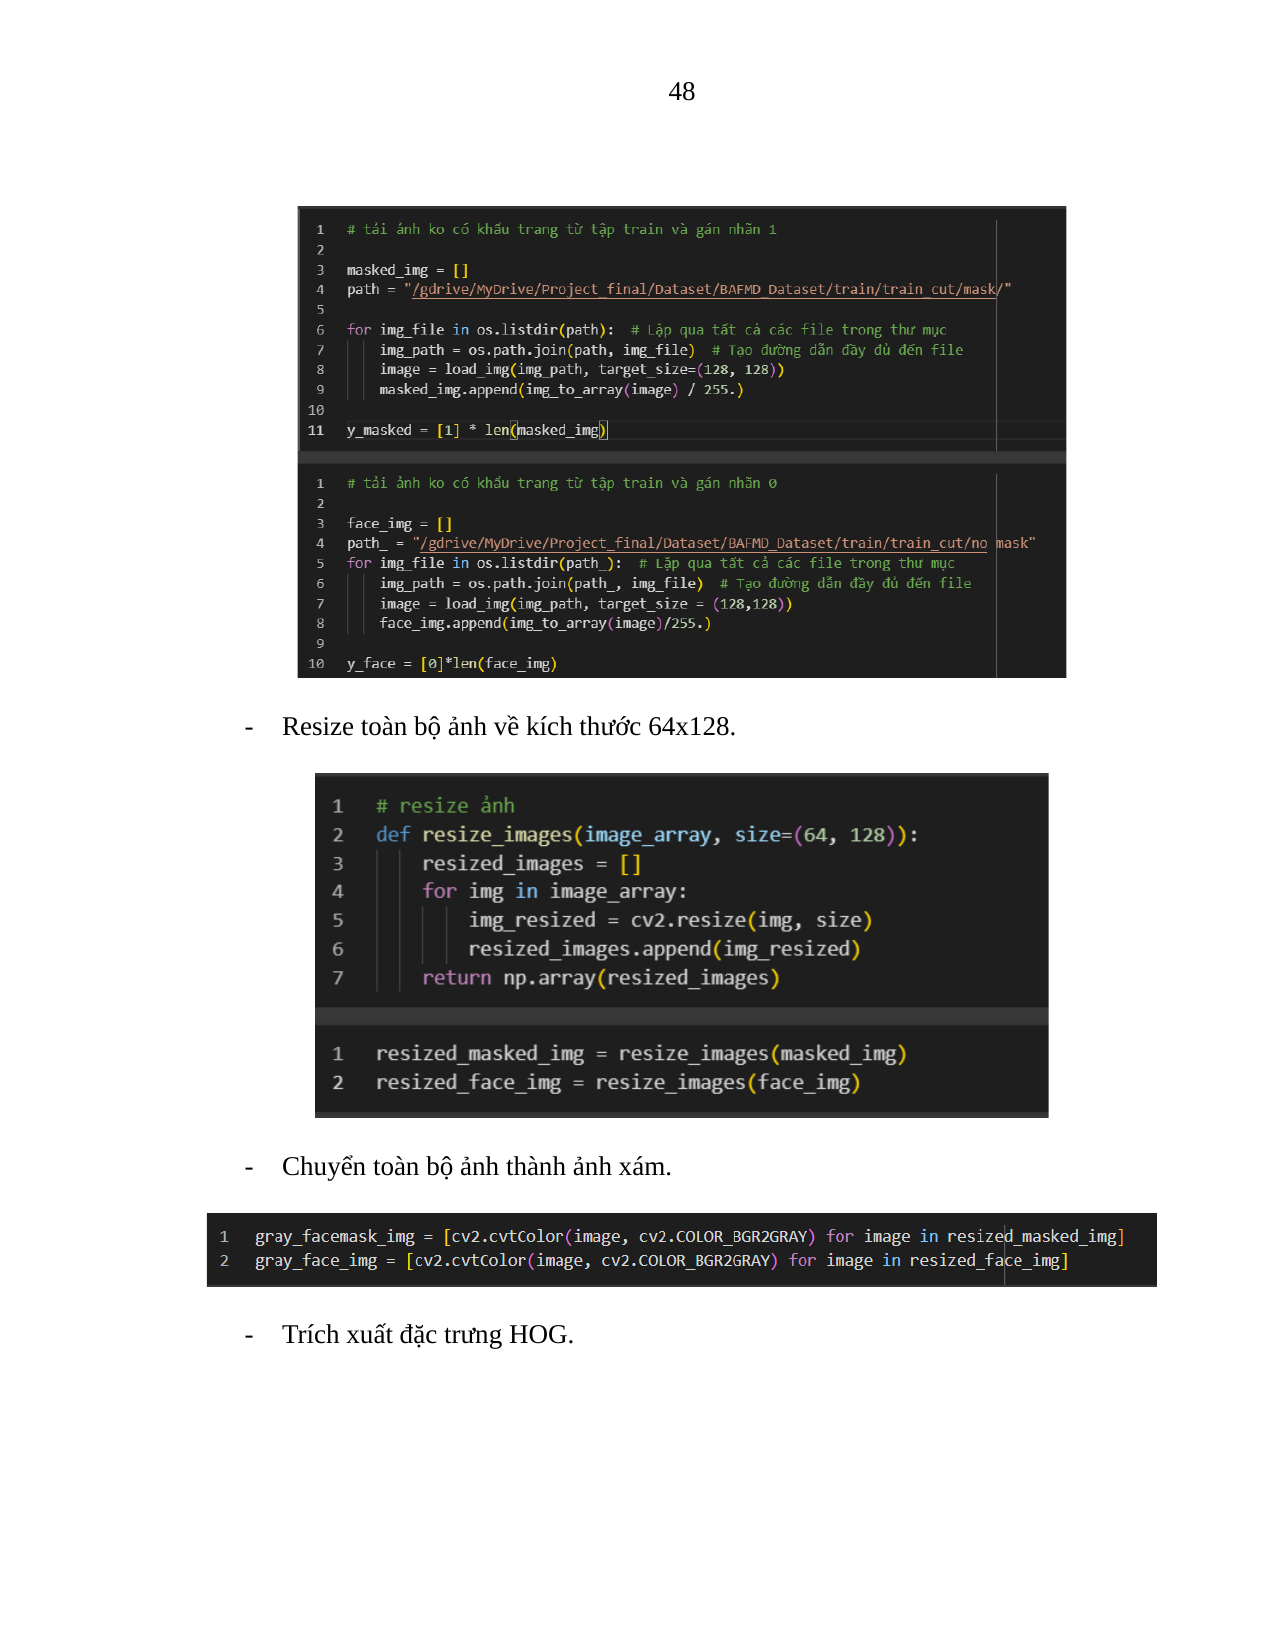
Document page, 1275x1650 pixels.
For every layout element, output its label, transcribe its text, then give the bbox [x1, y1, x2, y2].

list Trích xuất đặc trưng HOG. [244, 1318, 1157, 1349]
picture [297, 206, 1067, 678]
list Chuyển toàn bộ ảnh thành ảnh xám. [244, 1150, 1157, 1181]
picture [315, 773, 1049, 1118]
list Resize toàn bộ ảnh về kích thước 64x128. [244, 710, 1157, 741]
picture [206, 1213, 1157, 1287]
